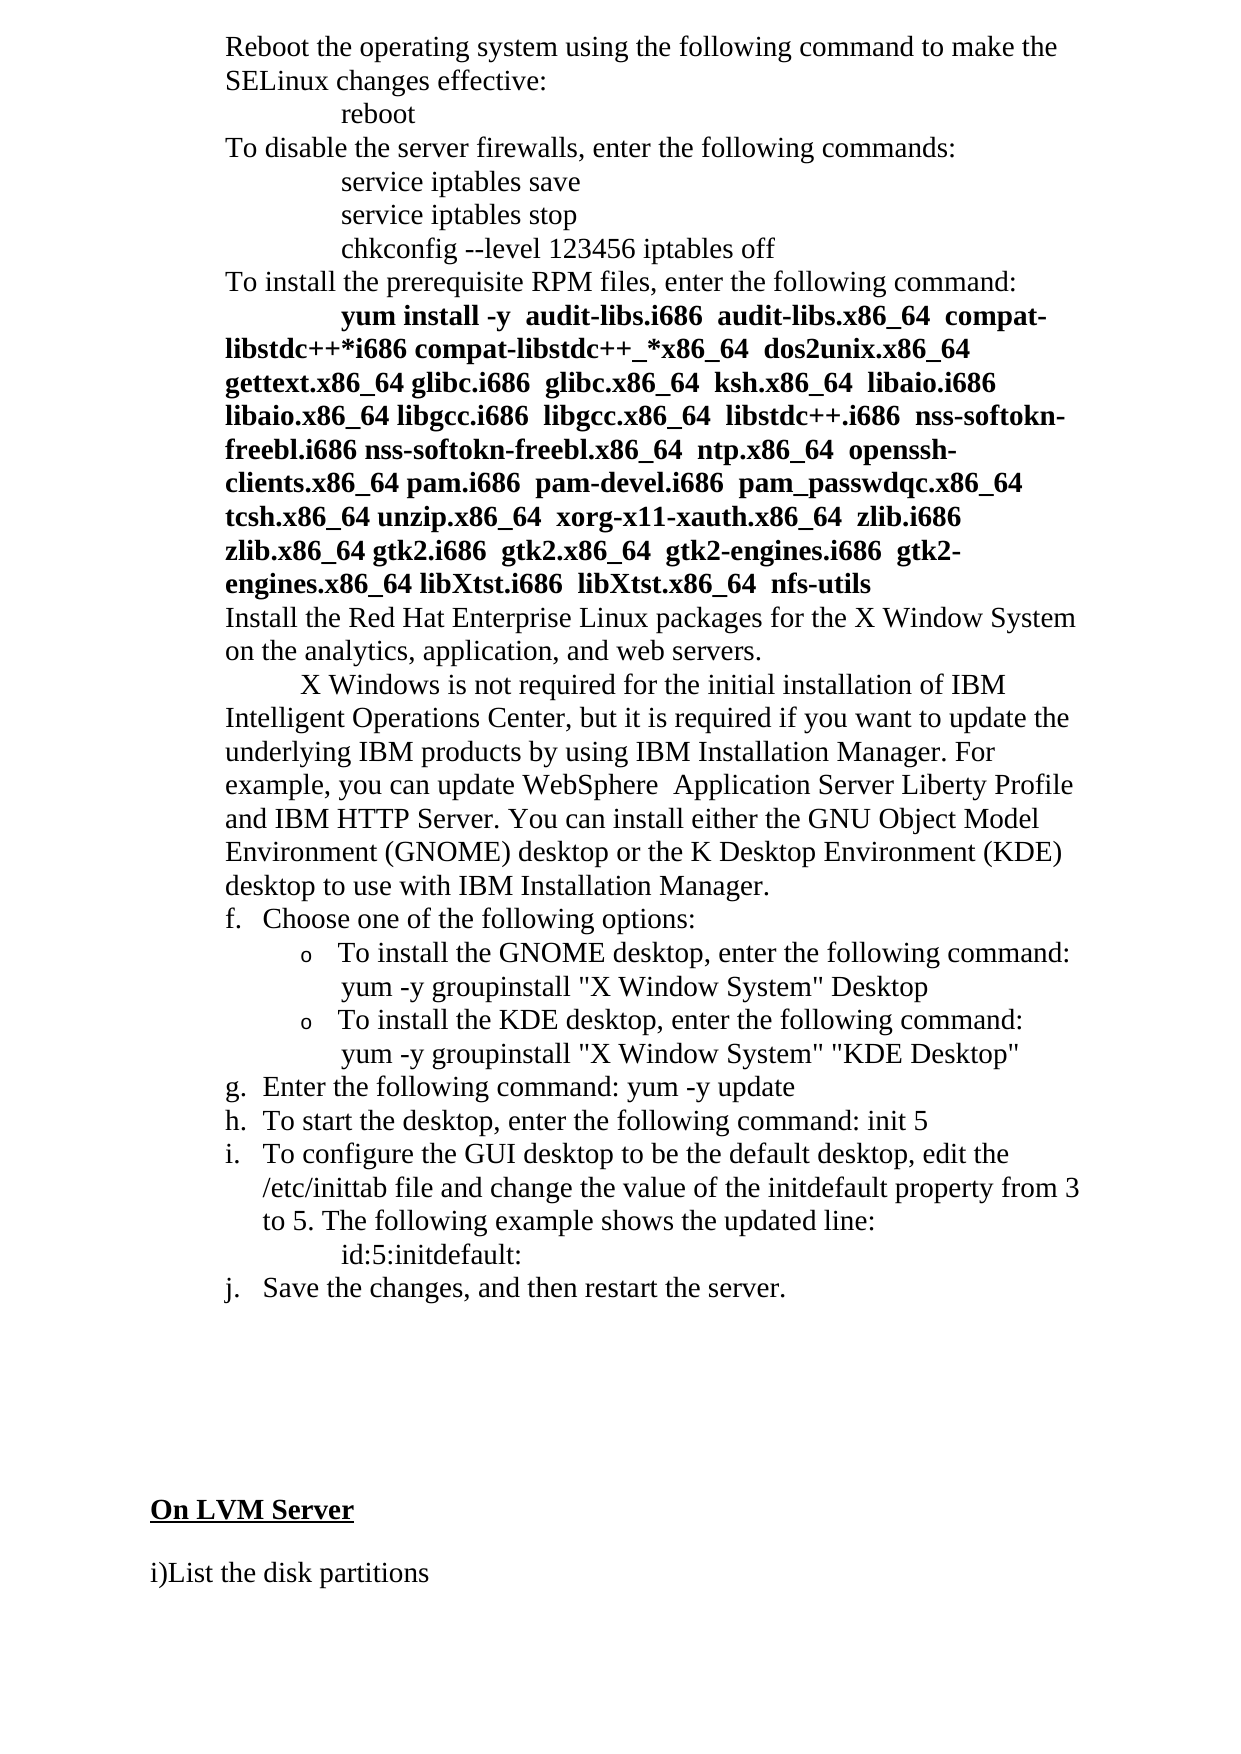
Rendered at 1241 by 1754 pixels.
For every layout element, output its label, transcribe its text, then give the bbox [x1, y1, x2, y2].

list Install the Red Hat Enterprise Linux packages for the X Window System on the analytics, application, and web servers. [187, 600, 1090, 667]
list service iptables stop [225, 197, 1090, 231]
text yum -y groupinstall "X Window System" Desktop [300, 969, 1090, 1002]
list To configure the GUI desktop to be the default desktop, edit the /etc/inittab file and change the value of the initdefault property from 3 to 5. The following example shows the updated line: [225, 1136, 1090, 1237]
list To install the prerequisite RPM files, enter the following command: [187, 264, 1090, 298]
list X Windows is not required for the initial installation of IBM Intelligent Operations Center, but it is required if you want to update the underlying IBM products by using IBM Installation Manager. For example, you can update WebSphere Application Server Liberty Profile and IBM HTTP Server. You can install either the GNU Object Model Environment (GNOME) desktop or the K Desktop Environment (KDE) desktop to use with IBM Installation Manager. [225, 667, 1090, 902]
list To start the desktop, enter the following command: init 5 [225, 1103, 1090, 1136]
text chkconfig --level 123456 iptables off [150, 231, 1090, 264]
list Save the changes, and then restart the server. [225, 1271, 1090, 1304]
list Reboot the operating system using the following command to make the SELinux changes effective: [187, 29, 1090, 97]
text reboot [187, 97, 1090, 130]
list To install the KDE desktop, enter the following command: [300, 1002, 1090, 1036]
text yum -y groupinstall "X Window System" "KDE Desktop" [300, 1036, 1090, 1069]
list Choose one of the following options: [225, 902, 1090, 935]
list Enter the following command: yum -y update [225, 1069, 1090, 1103]
list To install the GNOME desktop, enter the following command: [300, 935, 1090, 969]
text id:5:initdefault: [225, 1237, 1090, 1271]
list service iptables save [225, 164, 1090, 197]
text i)List the disk partitions [150, 1555, 1090, 1588]
list yum install -y audit-libs.i686 audit-libs.x86_64 compat-libstdc++*i686 compat-libstdc++_*x86_64 dos2unix.x86_64 gettext.x86_64 glibc.i686 glibc.x86_64 ksh.x86_64 libaio.i686 libaio.x86_64 libgcc.i686 libgcc.x86_64 libstdc++.i686 nss-softokn-freebl.i686 nss-softokn-freebl.x86_64 ntp.x86_64 openssh-clients.x86_64 pam.i686 pam-devel.i686 pam_passwdqc.x86_64 tcsh.x86_64 unzip.x86_64 xorg-x11-xauth.x86_64 zlib.i686 zlib.x86_64 gtk2.i686 gtk2.x86_64 gtk2-engines.i686 gtk2-engines.x86_64 libXtst.i686 libXtst.x86_64 nfs-utils [225, 298, 1090, 600]
list To disable the server firewalls, enter the following commands: [187, 130, 1090, 164]
text On LVM Server [150, 1492, 1090, 1526]
